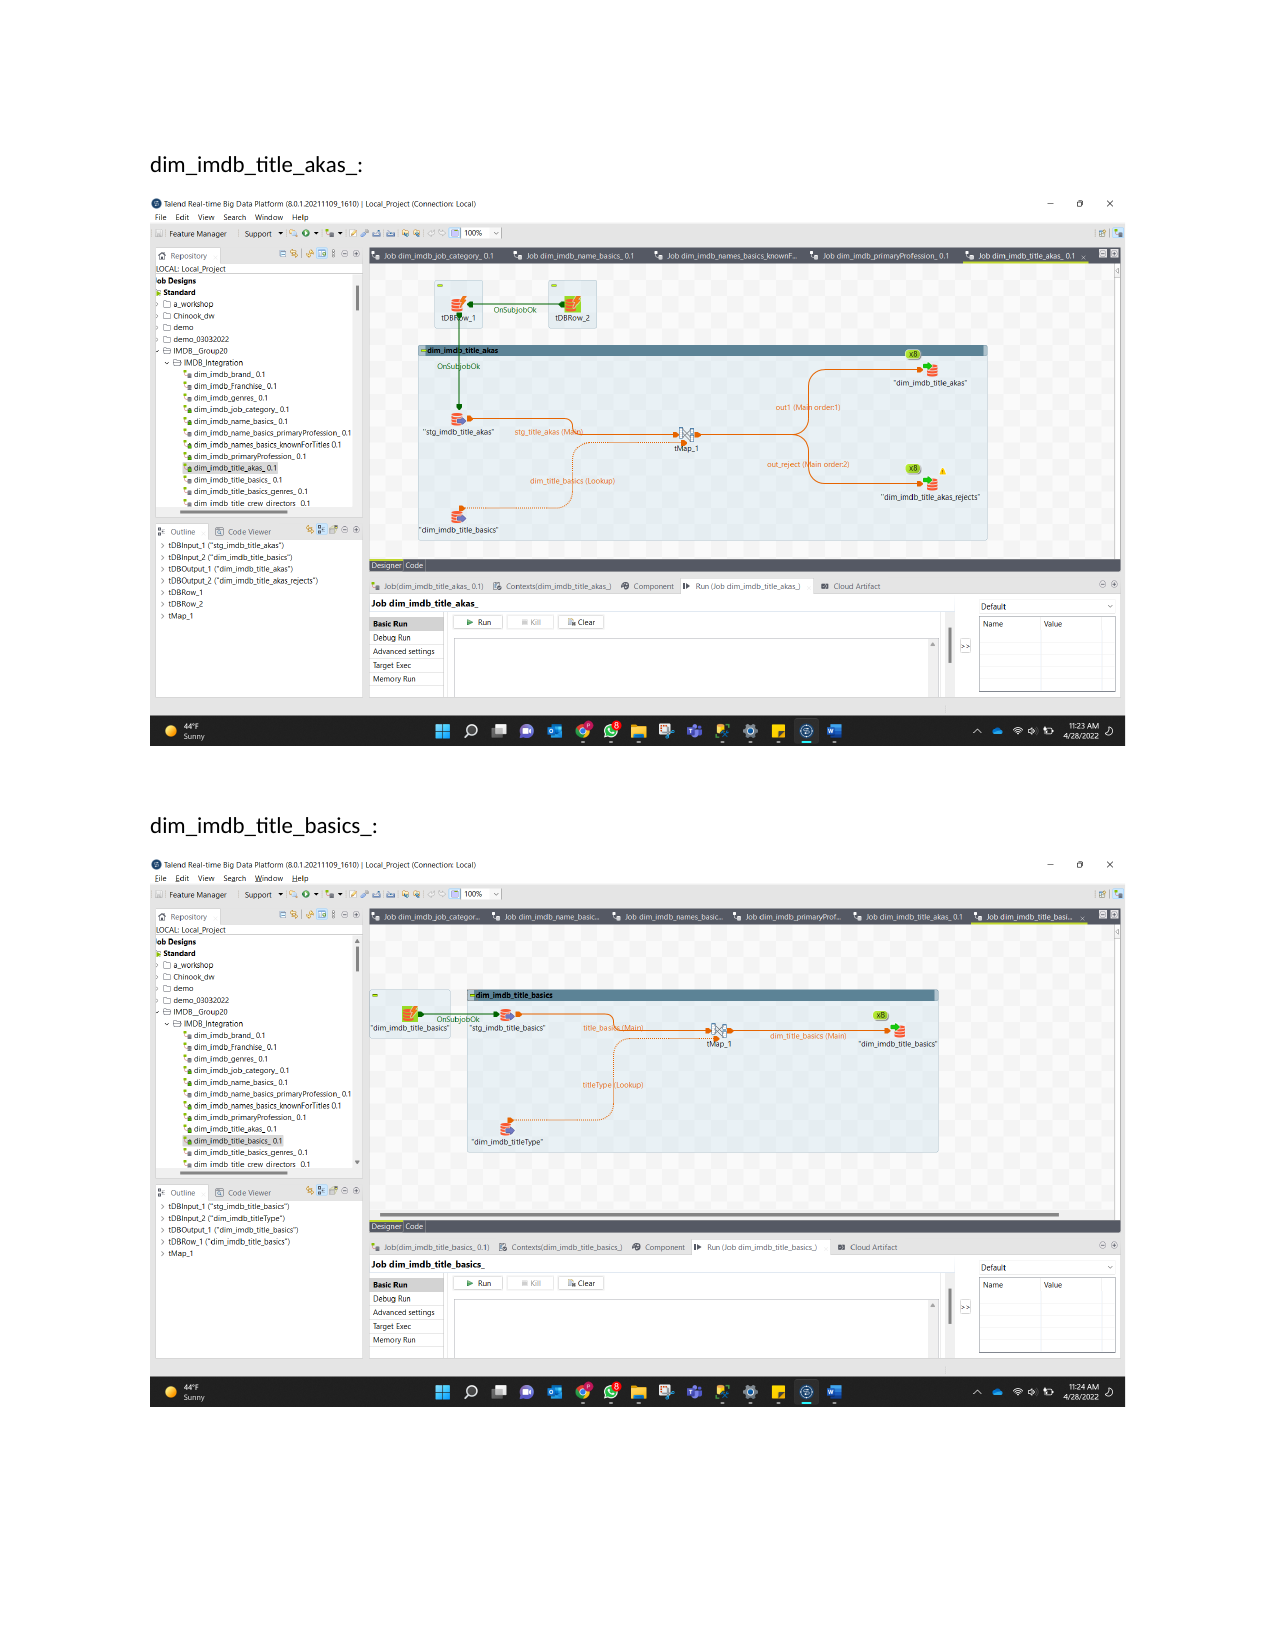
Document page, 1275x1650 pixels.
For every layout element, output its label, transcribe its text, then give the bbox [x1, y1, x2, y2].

picture [150, 857, 1125, 1407]
picture [150, 196, 1125, 746]
text dim_imdb_title_basics_: [150, 811, 1125, 839]
text dim_imdb_title_akas_: [150, 150, 1125, 178]
